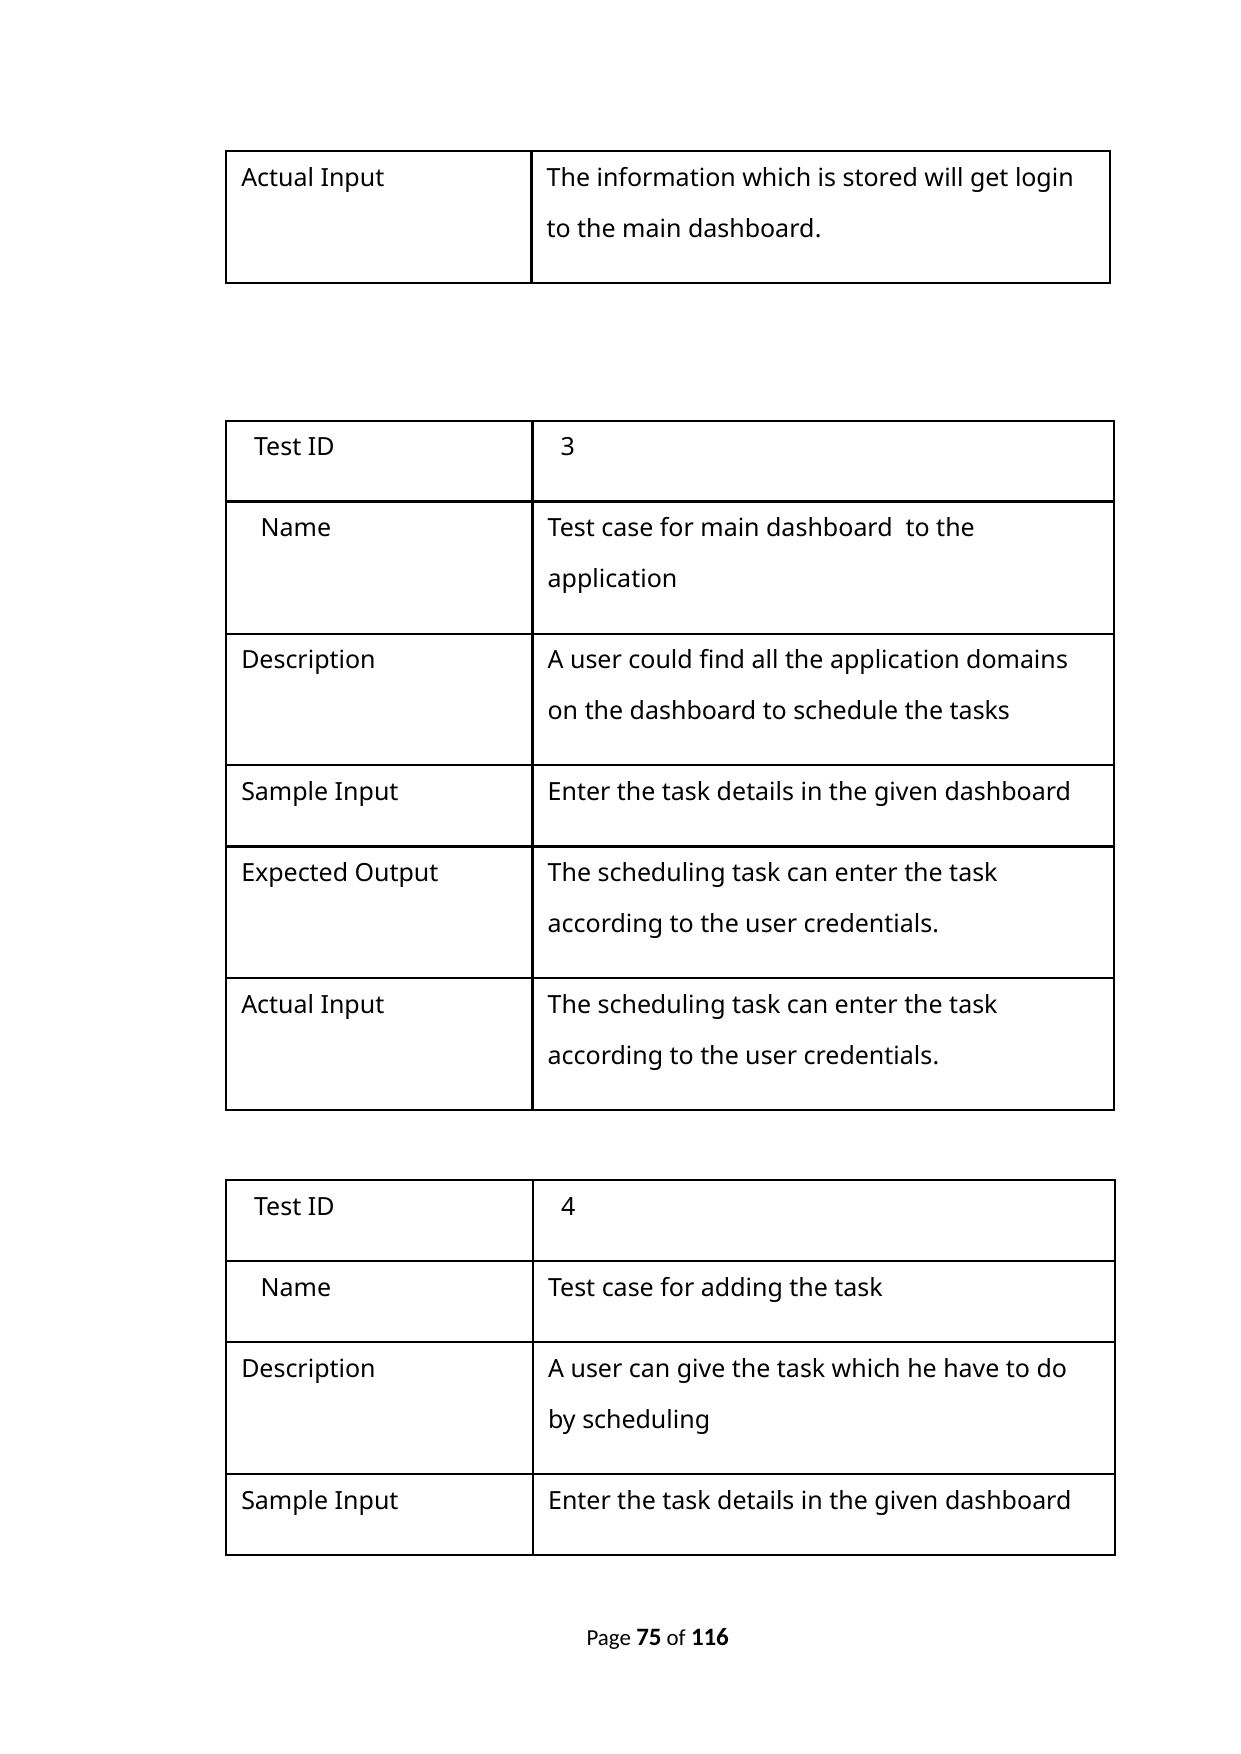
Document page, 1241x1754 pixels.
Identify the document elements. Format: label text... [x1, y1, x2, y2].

table_cell A user can give the task which he have to do by scheduling [534, 1343, 1114, 1473]
table_header Test ID [227, 1181, 532, 1260]
table_cell Enter the task details in the given dashboard [534, 1475, 1114, 1554]
table_cell Test case for main dashboard to the application [534, 503, 1113, 632]
table_cell The scheduling task can enter the task according to the user credentials. [534, 979, 1113, 1109]
table_cell Actual Input [227, 152, 530, 282]
table_cell Enter the task details in the given dashboard [534, 766, 1113, 845]
table_cell Description [227, 1343, 532, 1473]
table_cell Actual Input [227, 979, 531, 1109]
table_cell Description [227, 635, 531, 764]
table_cell The information which is stored will get login to the main dashboard. [533, 152, 1109, 282]
table_cell Expected Output [227, 848, 531, 977]
table_header 3 [534, 422, 1113, 500]
table_cell Name [227, 1262, 532, 1341]
table_cell Name [227, 503, 531, 632]
table_cell The scheduling task can enter the task according to the user credentials. [534, 848, 1113, 977]
table_cell A user could find all the application domains on the dashboard to schedule the tasks [534, 635, 1113, 764]
table_cell Sample Input [227, 1475, 532, 1554]
table_header Test ID [227, 422, 531, 500]
table_cell Sample Input [227, 766, 531, 845]
table_header 4 [534, 1181, 1114, 1260]
table_cell Test case for adding the task [534, 1262, 1114, 1341]
